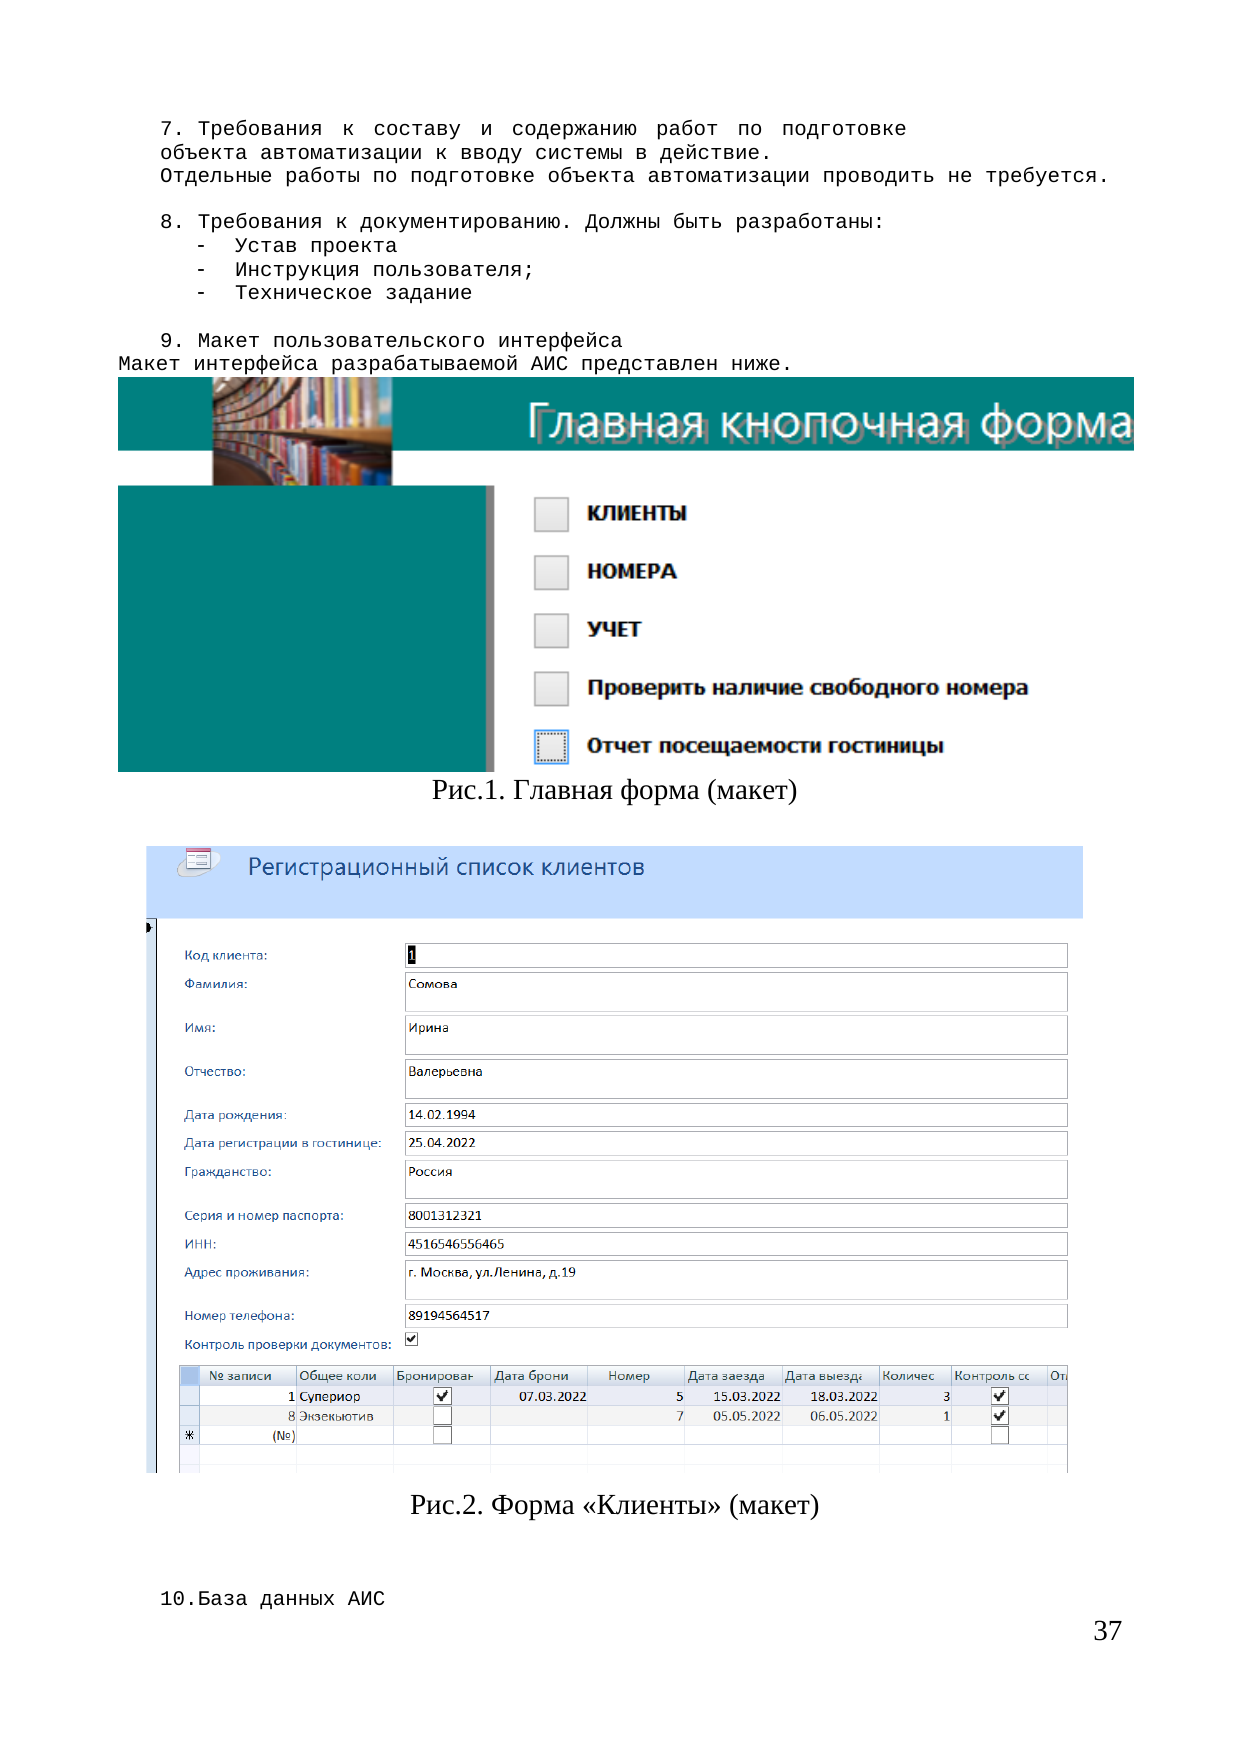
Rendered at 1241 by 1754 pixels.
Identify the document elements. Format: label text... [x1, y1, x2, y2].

list Устав проекта [197, 235, 1122, 259]
picture [118, 377, 1134, 772]
list Техническое задание [197, 282, 1122, 306]
text Рис.2. Форма «Клиенты» (макет) [118, 1487, 1111, 1520]
text Отдельные работы по подготовке объекта автоматизации проводить не требуется. [160, 165, 1122, 189]
list Инструкция пользователя; [197, 259, 1122, 282]
list Требования к документированию. Должны быть разработаны: [160, 211, 1107, 235]
list Требования к составу и содержанию работ по подготовке объекта автоматизации к вводу системы в действие. [160, 118, 907, 165]
text Макет интерфейса разрабатываемой АИС представлен ниже. [118, 353, 1122, 377]
text Рис.1. Главная форма (макет) [118, 772, 1111, 806]
list Макет пользовательского интерфейса [160, 330, 1107, 353]
picture [146, 846, 1083, 1473]
list База данных АИС [160, 1587, 1107, 1611]
